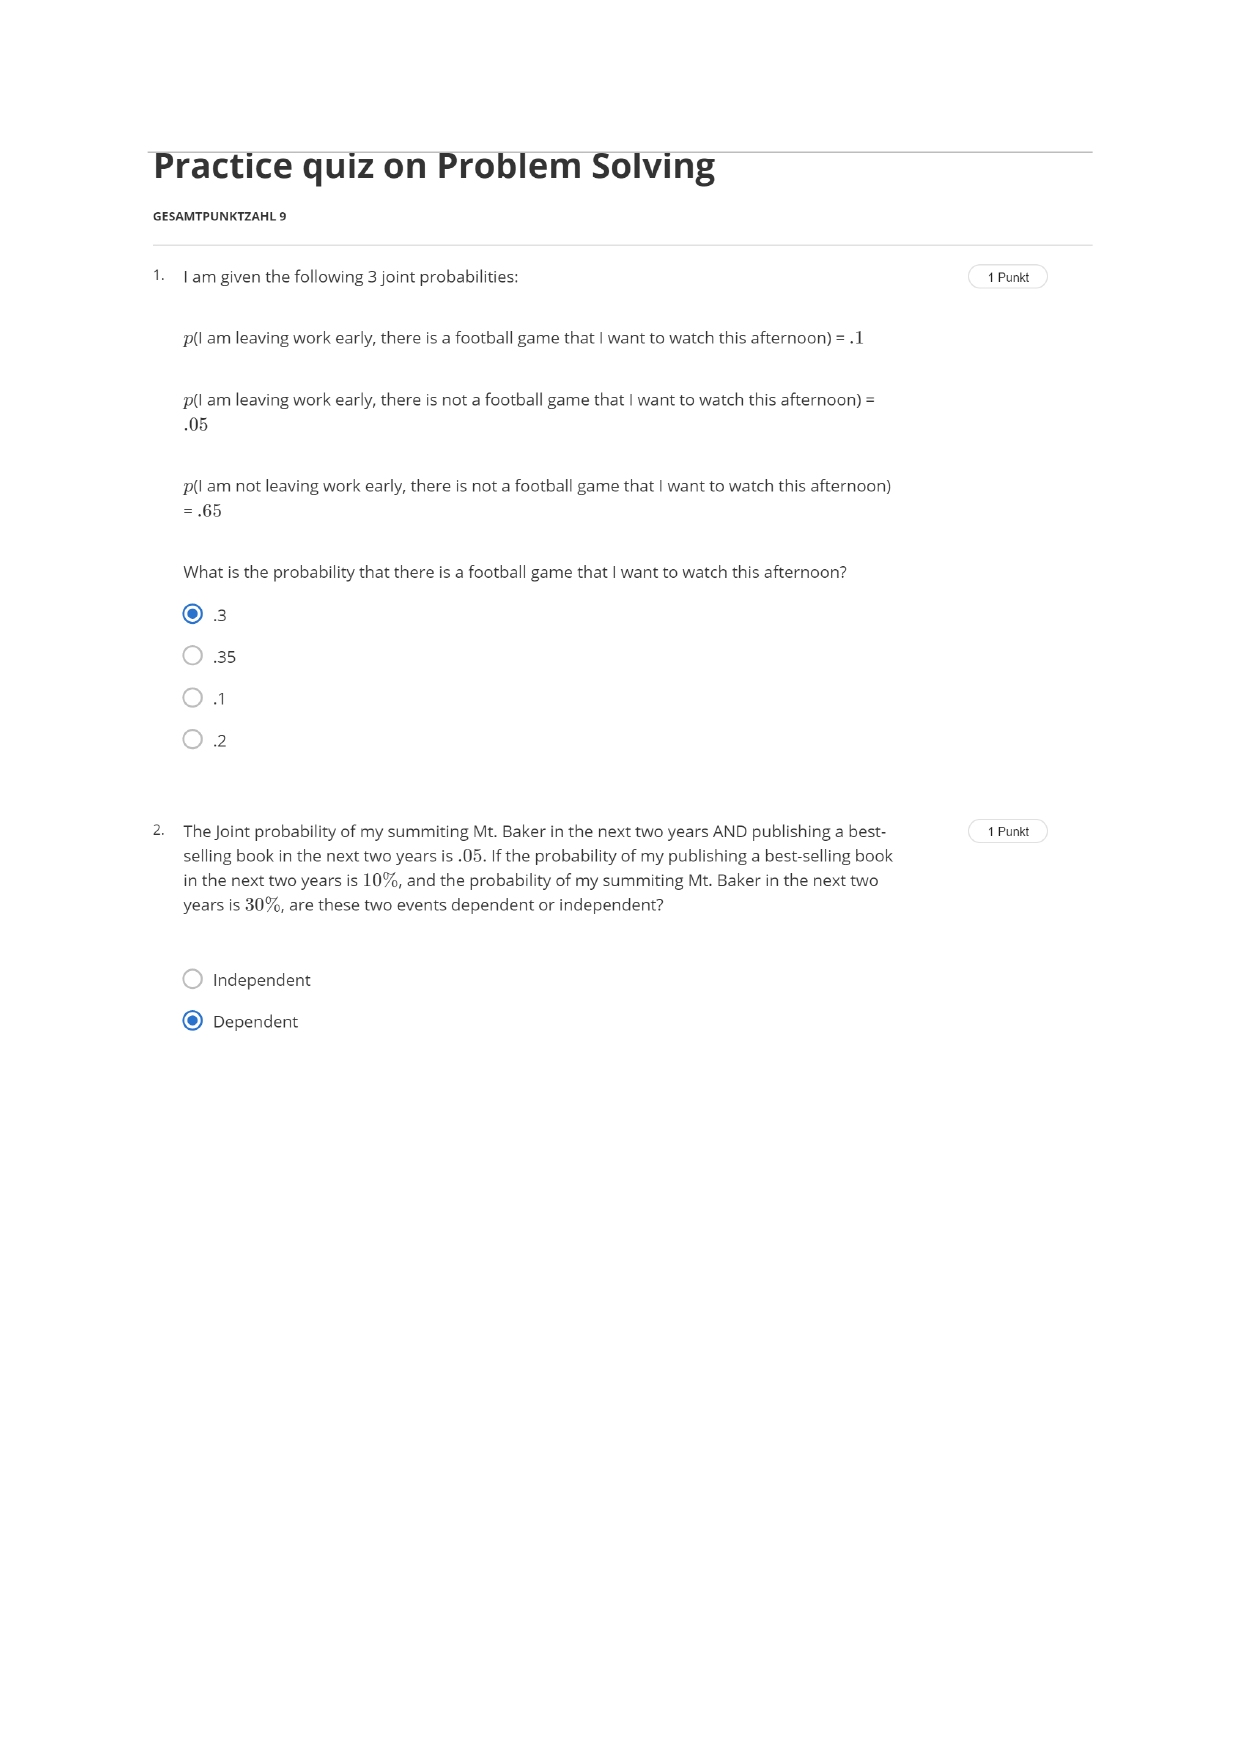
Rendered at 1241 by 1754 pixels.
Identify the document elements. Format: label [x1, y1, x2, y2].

picture [147, 147, 1093, 1046]
